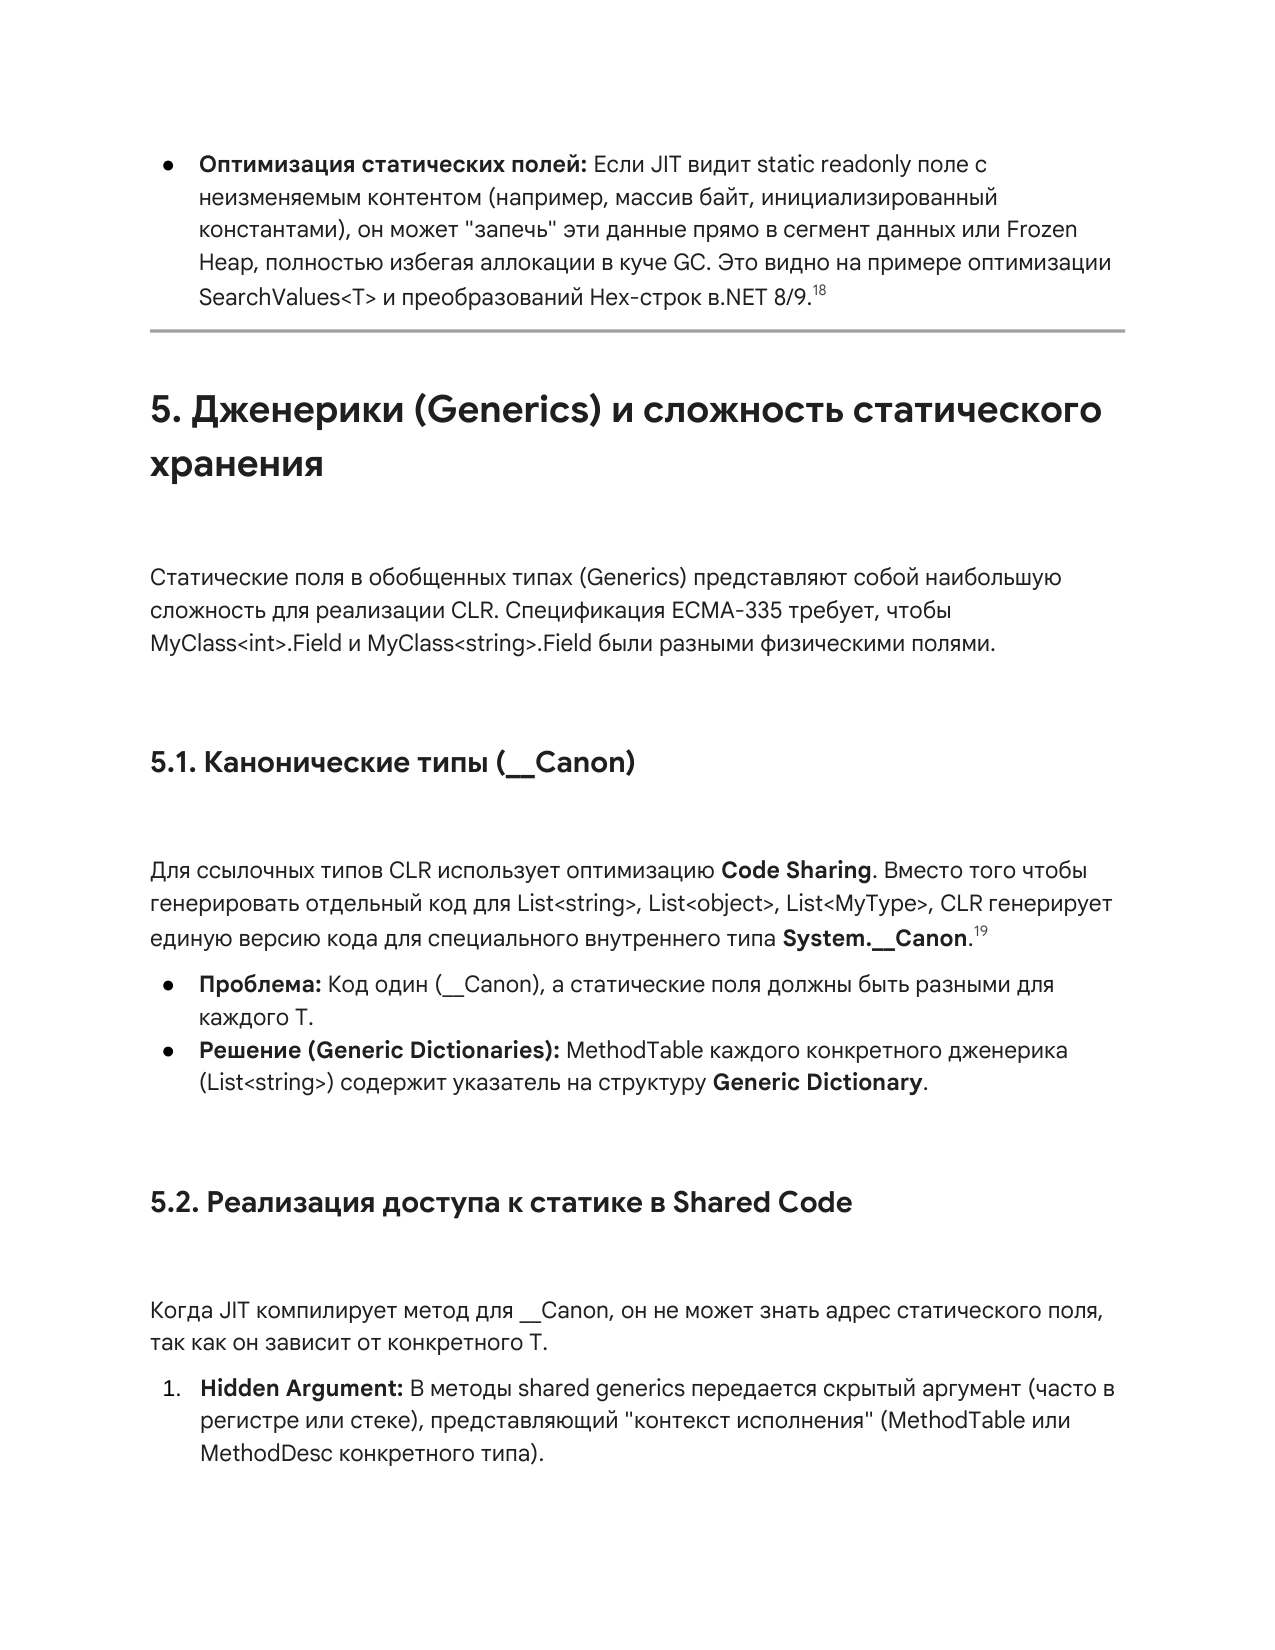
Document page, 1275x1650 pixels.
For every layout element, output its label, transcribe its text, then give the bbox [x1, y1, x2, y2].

list Решение (Generic Dictionaries): MethodTable каждого конкретного дженерика (List<string>) содержит указатель на структуру Generic Dictionary. [161, 1036, 1125, 1097]
text Для ссылочных типов CLR использует оптимизацию Code Sharing. Вместо того чтобы генерировать отдельный код для List<string>, List<object>, List<MyType>, CLR генерирует единую версию кода для специального внутреннего типа System.__Canon.19 [150, 856, 1125, 953]
list Hidden Argument: В методы shared generics передается скрытый аргумент (часто в регистре или стеке), представляющий "контекст исполнения" (MethodTable или MethodDesc конкретного типа). [162, 1374, 1125, 1468]
list Проблема: Код один (__Canon), а статические поля должны быть разными для каждого T. [161, 970, 1125, 1032]
subtitle 5.1. Канонические типы (__Canon) [150, 744, 1125, 781]
subtitle 5. Дженерики (Generics) и сложность статического хранения [150, 386, 1125, 487]
subtitle 5.2. Реализация доступа к статике в Shared Code [150, 1184, 1125, 1221]
text Когда JIT компилирует метод для __Canon, он не может знать адрес статического поля, так как он зависит от конкретного T. [150, 1296, 1125, 1357]
text Статические поля в обобщенных типах (Generics) представляют собой наибольшую сложность для реализации CLR. Спецификация ECMA-335 требует, чтобы MyClass<int>.Field и MyClass<string>.Field были разными физическими полями. [150, 564, 1125, 658]
list Оптимизация статических полей: Если JIT видит static readonly поле с неизменяемым контентом (например, массив байт, инициализированный константами), он может "запечь" эти данные прямо в сегмент данных или Frozen Heap, полностью избегая аллокации в куче GC. Это видно на примере оптимизации SearchValues<T> и преобразований Hex-строк в.NET 8/9.18 [161, 150, 1125, 313]
